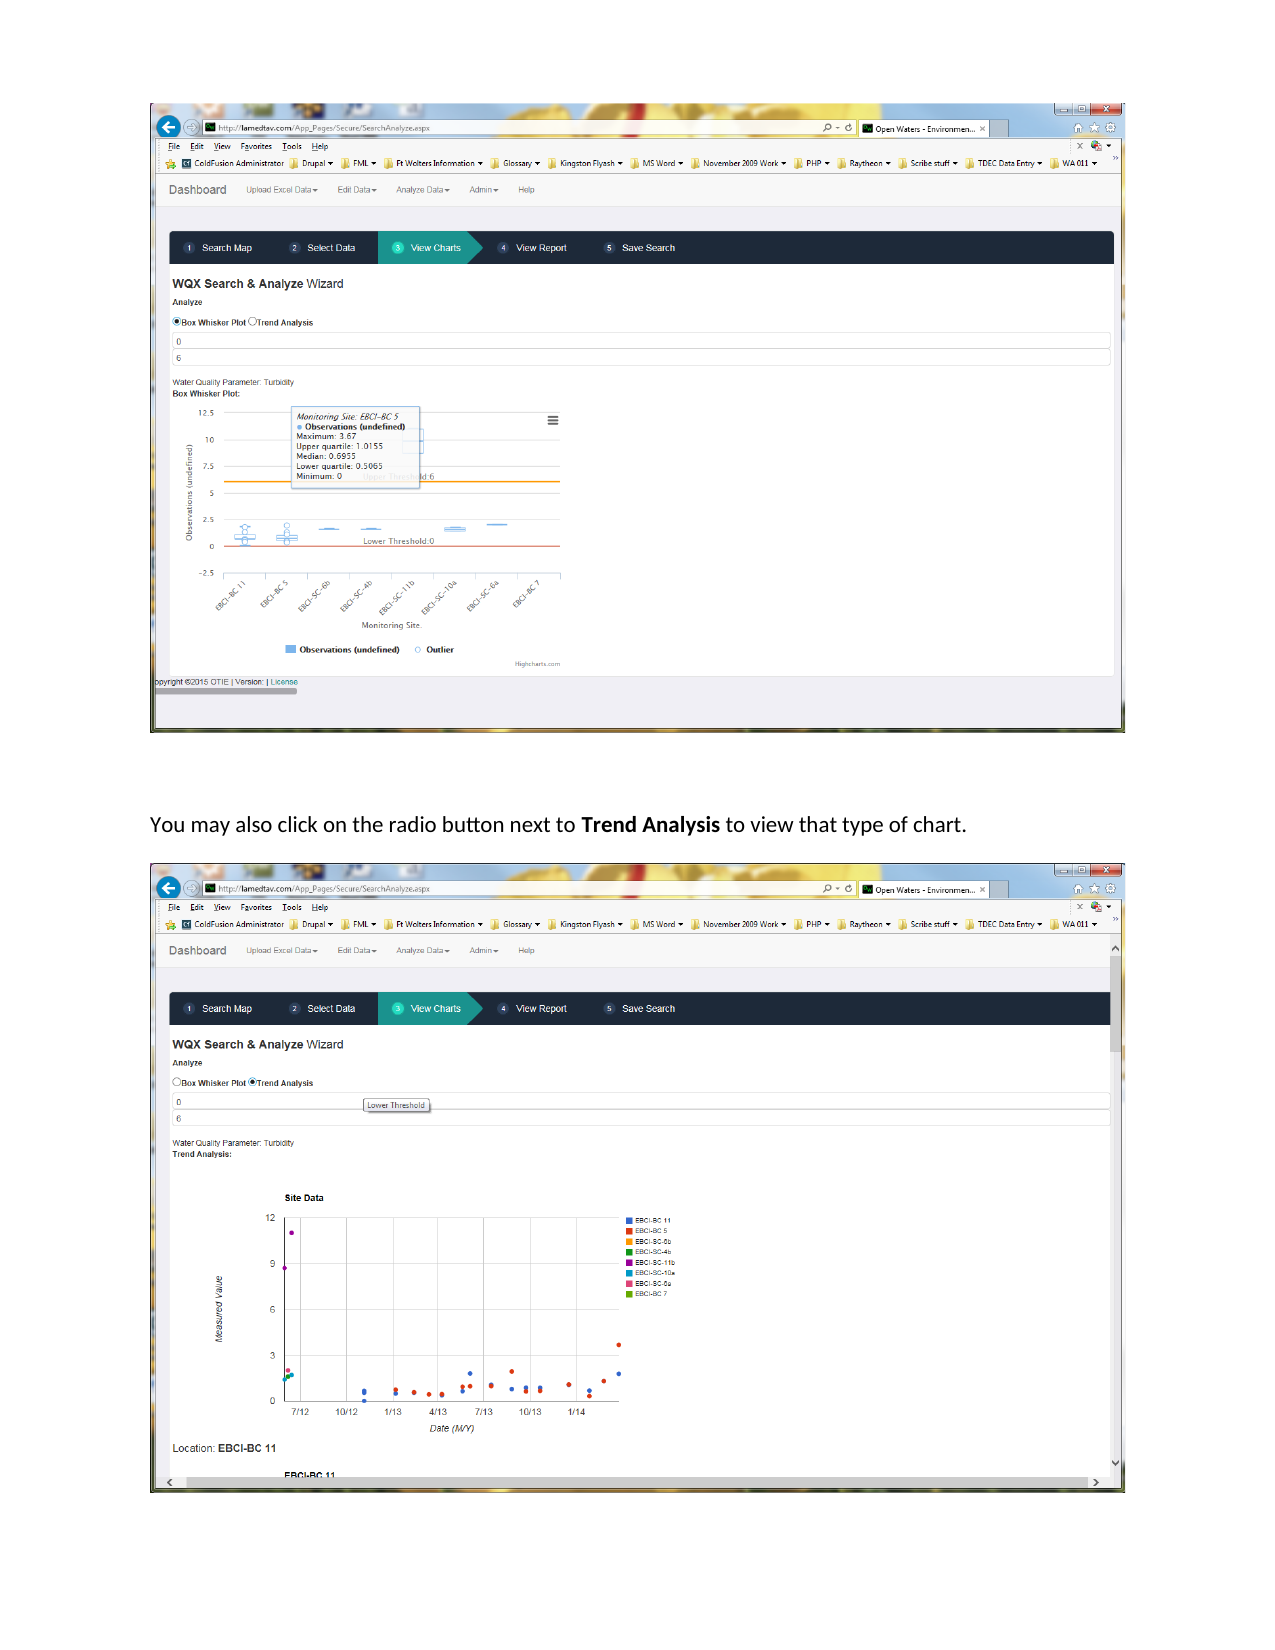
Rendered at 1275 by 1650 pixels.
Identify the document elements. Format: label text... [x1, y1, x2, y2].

text You may also click on the radio button next to Trend Analysis to view that type of chart. [150, 810, 1125, 838]
picture [150, 863, 1125, 1493]
picture [150, 103, 1125, 733]
